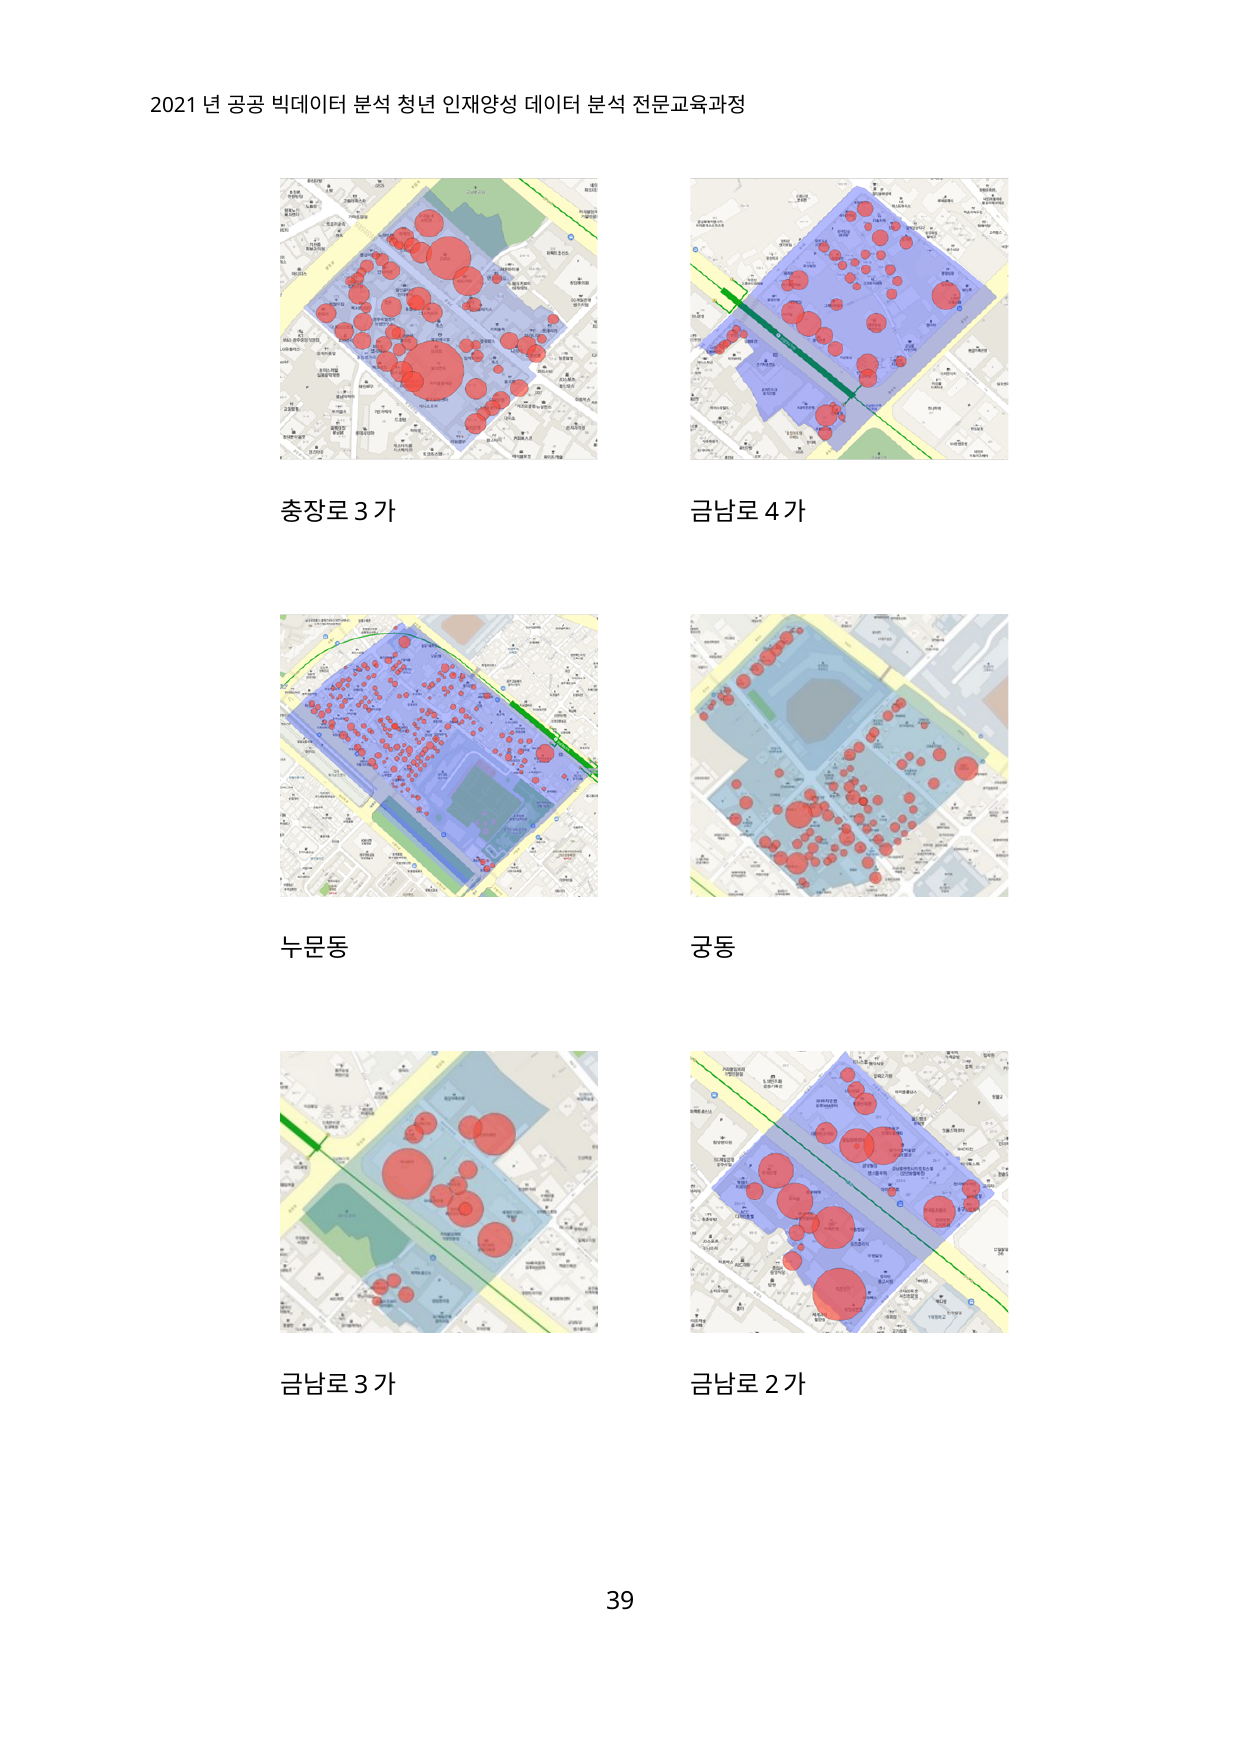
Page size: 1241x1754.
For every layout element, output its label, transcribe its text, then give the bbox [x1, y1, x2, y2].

table_cell 금남로3가 [269, 1051, 679, 1487]
picture [690, 1051, 1009, 1333]
picture [280, 614, 598, 897]
picture [280, 178, 598, 460]
table_cell 금남로2가 [680, 1051, 1089, 1487]
picture [280, 1051, 598, 1333]
picture [690, 178, 1009, 460]
table_cell 궁동 [680, 614, 1089, 1050]
table_cell 누문동 [269, 614, 679, 1050]
table_header 충장로3가 [269, 178, 679, 613]
table_header 금남로4가 [680, 178, 1089, 613]
picture [690, 614, 1009, 897]
